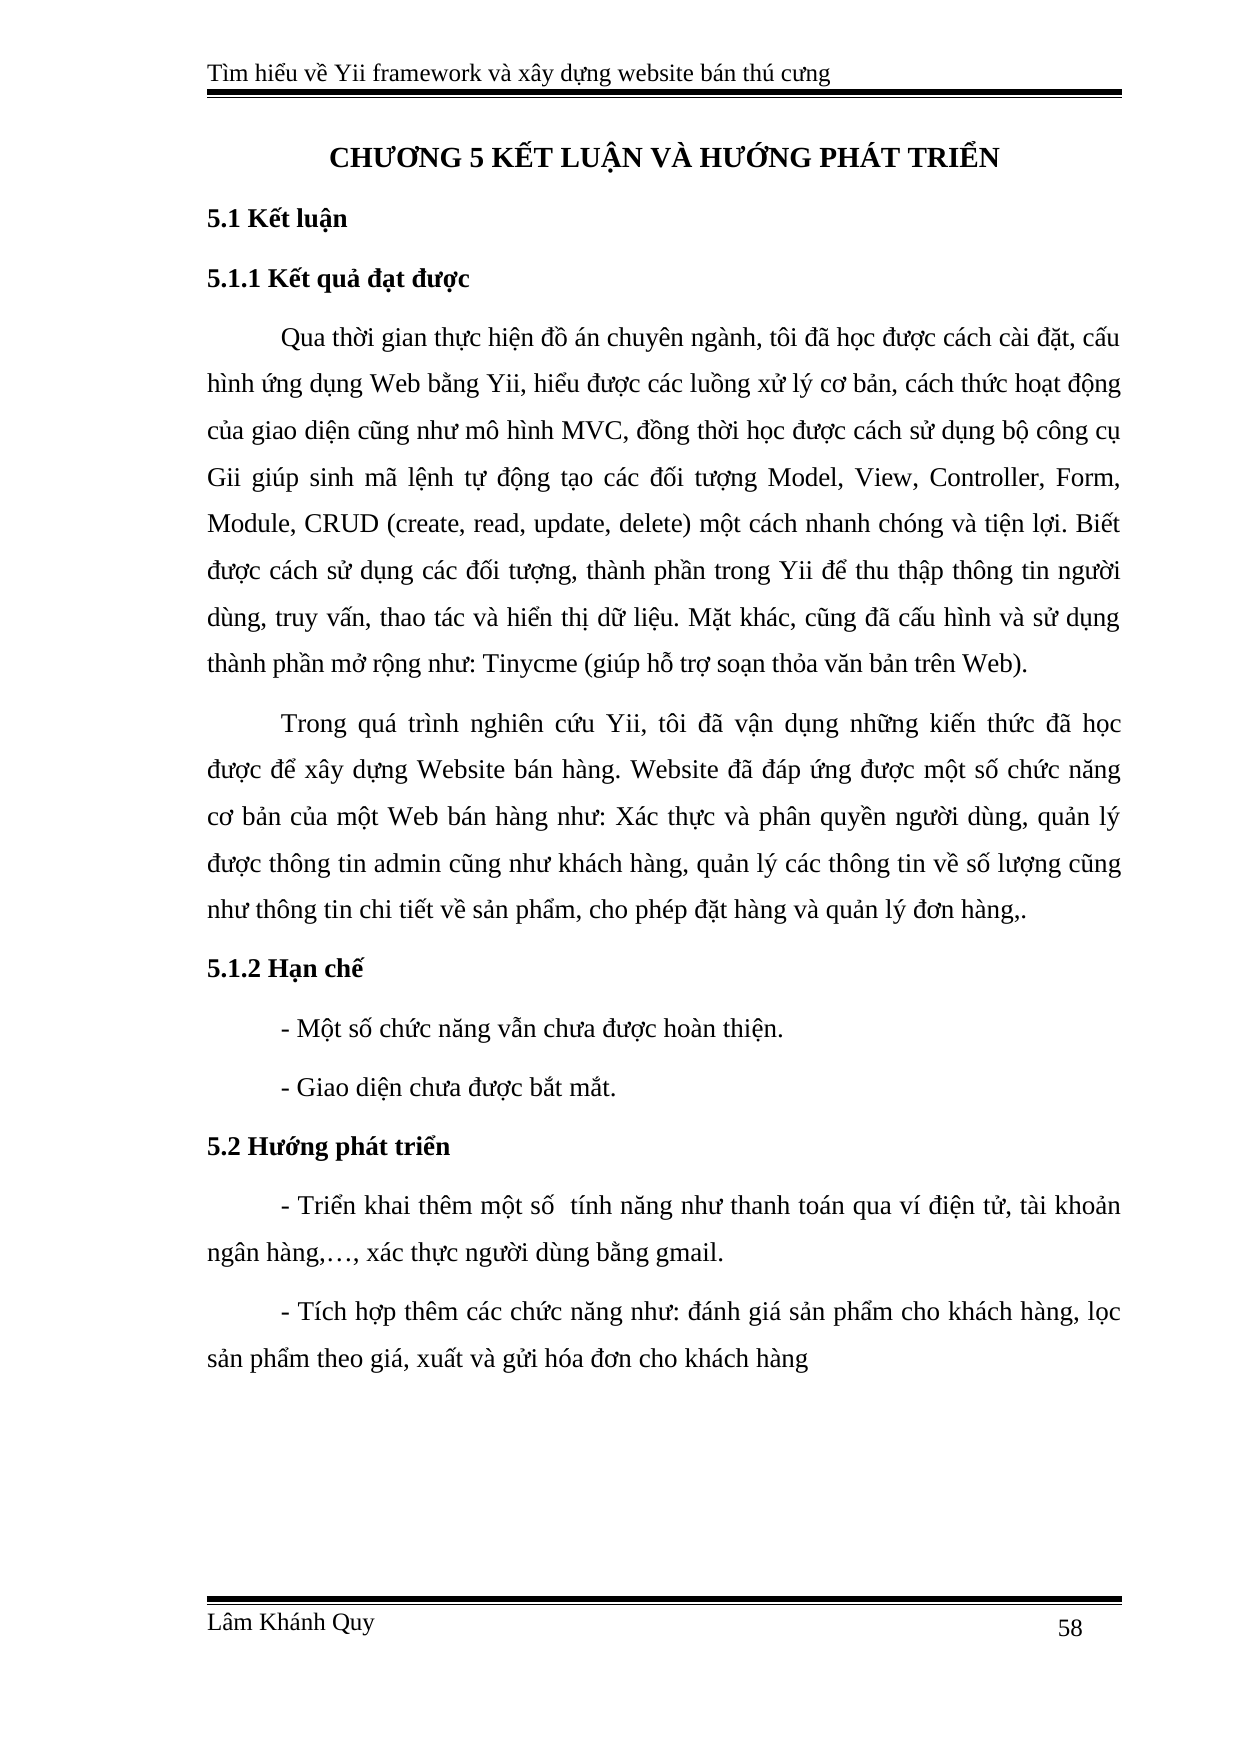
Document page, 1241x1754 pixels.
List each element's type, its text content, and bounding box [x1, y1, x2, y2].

subtitle Hạn chế [207, 953, 1122, 984]
subtitle Kết luận [207, 203, 1122, 234]
text - Triển khai thêm một số tính năng như thanh toán qua ví điện tử, tài khoản ngân hàng,…, xác thực người dùng bằng gmail. [207, 1189, 1122, 1267]
subtitle KẾT LUẬN VÀ HƯỚNG PHÁT TRIỂN [207, 140, 1122, 173]
text Trong quá trình nghiên cứu Yii, tôi đã vận dụng những kiến thức đã học được để xây dựng Website bán hàng. Website đã đáp ứng được một số chức năng cơ bản của một Web bán hàng như: Xác thực và phân quyền người dùng, quản lý được thông tin admin cũng như khách hàng, quản lý các thông tin về số lượng cũng như thông tin chi tiết về sản phẩm, cho phép đặt hàng và quản lý đơn hàng,. [207, 707, 1122, 924]
text Qua thời gian thực hiện đồ án chuyên ngành, tôi đã học được cách cài đặt, cấu hình ứng dụng Web bằng Yii, hiểu được các luồng xử lý cơ bản, cách thức hoạt động của giao diện cũng như mô hình MVC, đồng thời học được cách sử dụng bộ công cụ Gii giúp sinh mã lệnh tự động tạo các đối tượng Model, View, Controller, Form, Module, CRUD (create, read, update, delete) một cách nhanh chóng và tiện lợi. Biết được cách sử dụng các đối tượng, thành phần trong Yii để thu thập thông tin người dùng, truy vấn, thao tác và hiển thị dữ liệu. Mặt khác, cũng đã cấu hình và sử dụng thành phần mở rộng như: Tinycme (giúp hỗ trợ soạn thỏa văn bản trên Web). [207, 321, 1122, 679]
subtitle Hướng phát triển [207, 1130, 1122, 1161]
text - Giao diện chưa được bắt mắt. [207, 1071, 1122, 1102]
subtitle Kết quả đạt được [207, 262, 1122, 293]
text - Một số chức năng vẫn chưa được hoàn thiện. [207, 1012, 1122, 1043]
text - Tích hợp thêm các chức năng như: đánh giá sản phẩm cho khách hàng, lọc sản phẩm theo giá, xuất và gửi hóa đơn cho khách hàng [207, 1295, 1122, 1373]
